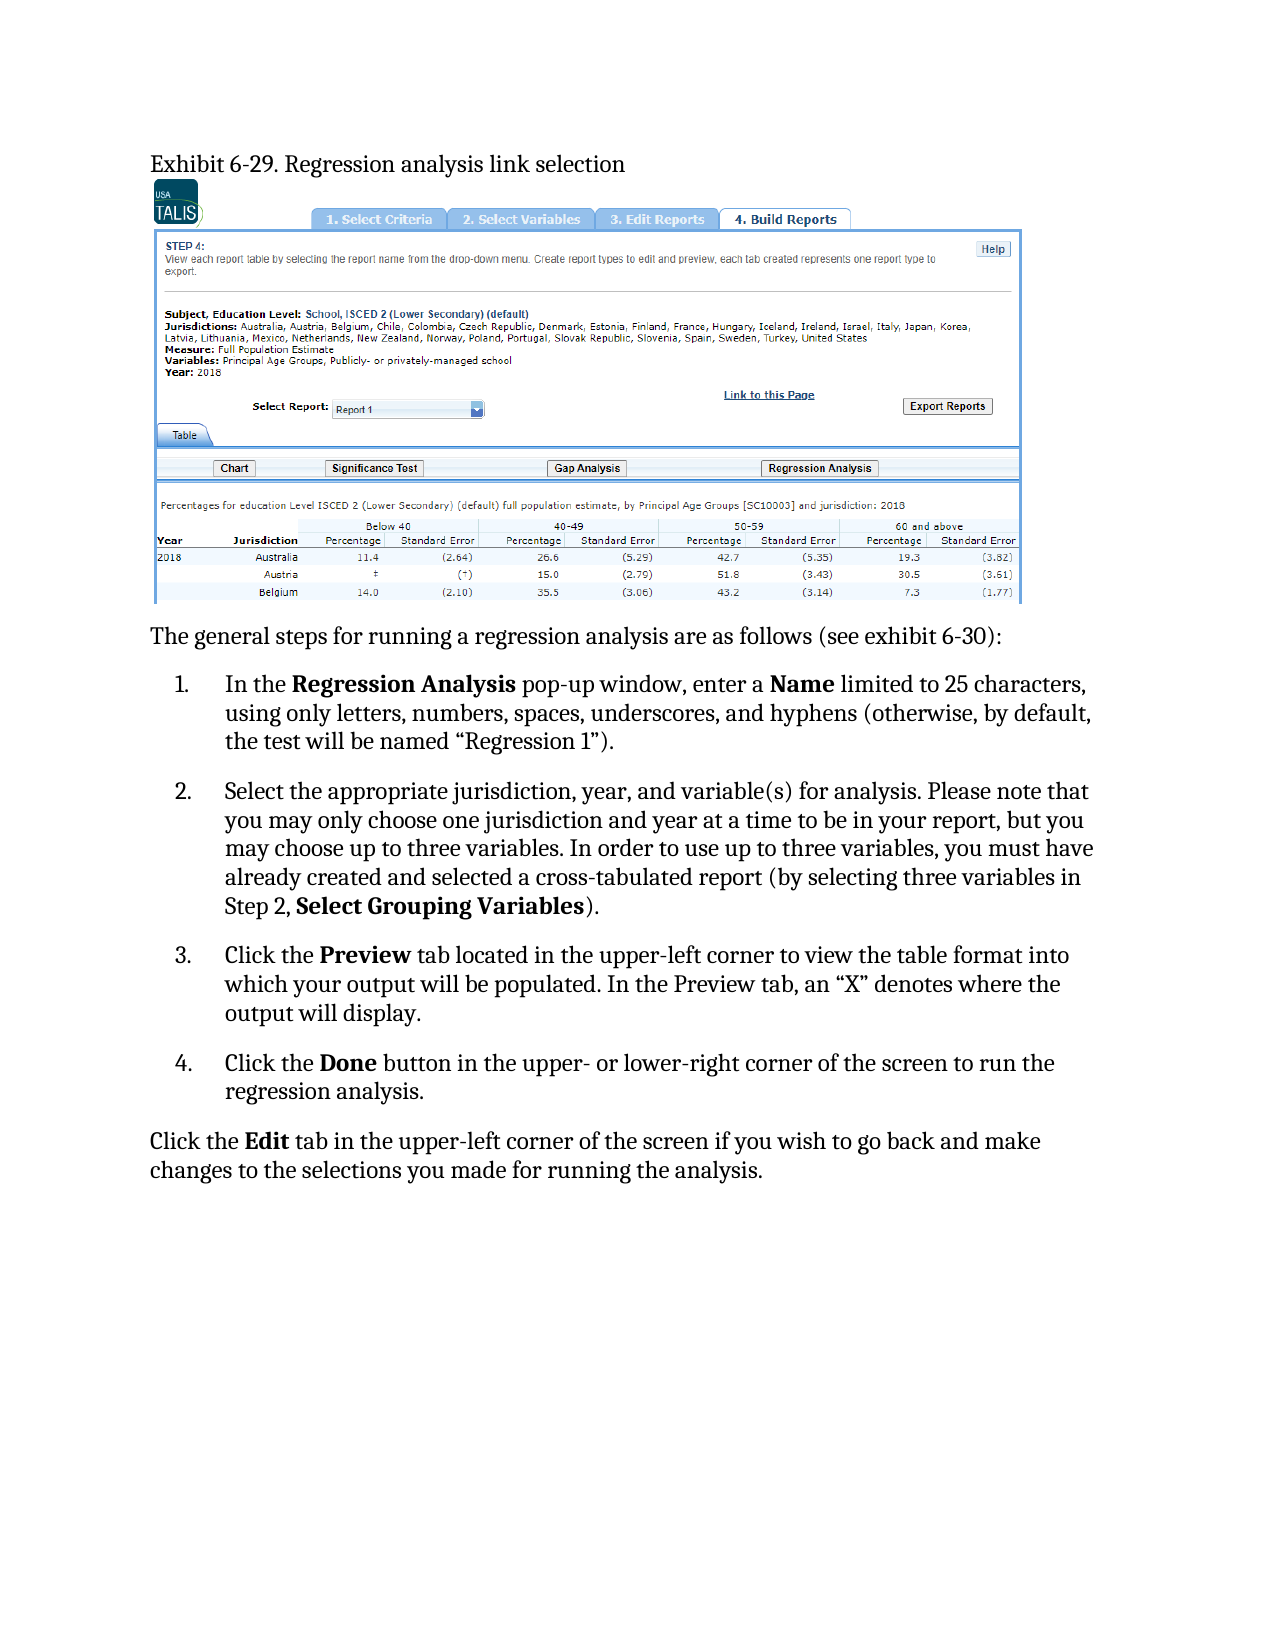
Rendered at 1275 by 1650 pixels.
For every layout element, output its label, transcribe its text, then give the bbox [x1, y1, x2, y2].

list In the Regression Analysis pop-up window, enter a Name limited to 25 characters, using only letters, numbers, spaces, underscores, and hyphens (otherwise, by default, the test will be named “Regression 1”). [175, 670, 1125, 756]
picture [150, 178, 1025, 604]
list Click the Done button in the upper- or lower-right corner of the screen to run the regression analysis. [175, 1048, 1125, 1106]
text The general steps for running a regression analysis are as follows (see exhibit 6-30): [150, 622, 1125, 651]
list Click the Preview tab located in the upper-left corner to view the table format into which your output will be populated. In the Preview tab, an “X” denotes where the output will display. [175, 941, 1125, 1028]
list Select the appropriate jurisdiction, year, and variable(s) for analysis. Please note that you may only choose one jurisdiction and year at a time to be in your report, but you may choose up to three variables. In order to use up to three variables, you must have already created and selected a cross-tabulated report (by selecting three variables in Step 2, Select Grouping Variables). [175, 777, 1125, 921]
text Click the Edit tab in the upper-left corner of the screen if you wish to go back and make changes to the selections you made for running the analysis. [150, 1127, 1125, 1184]
